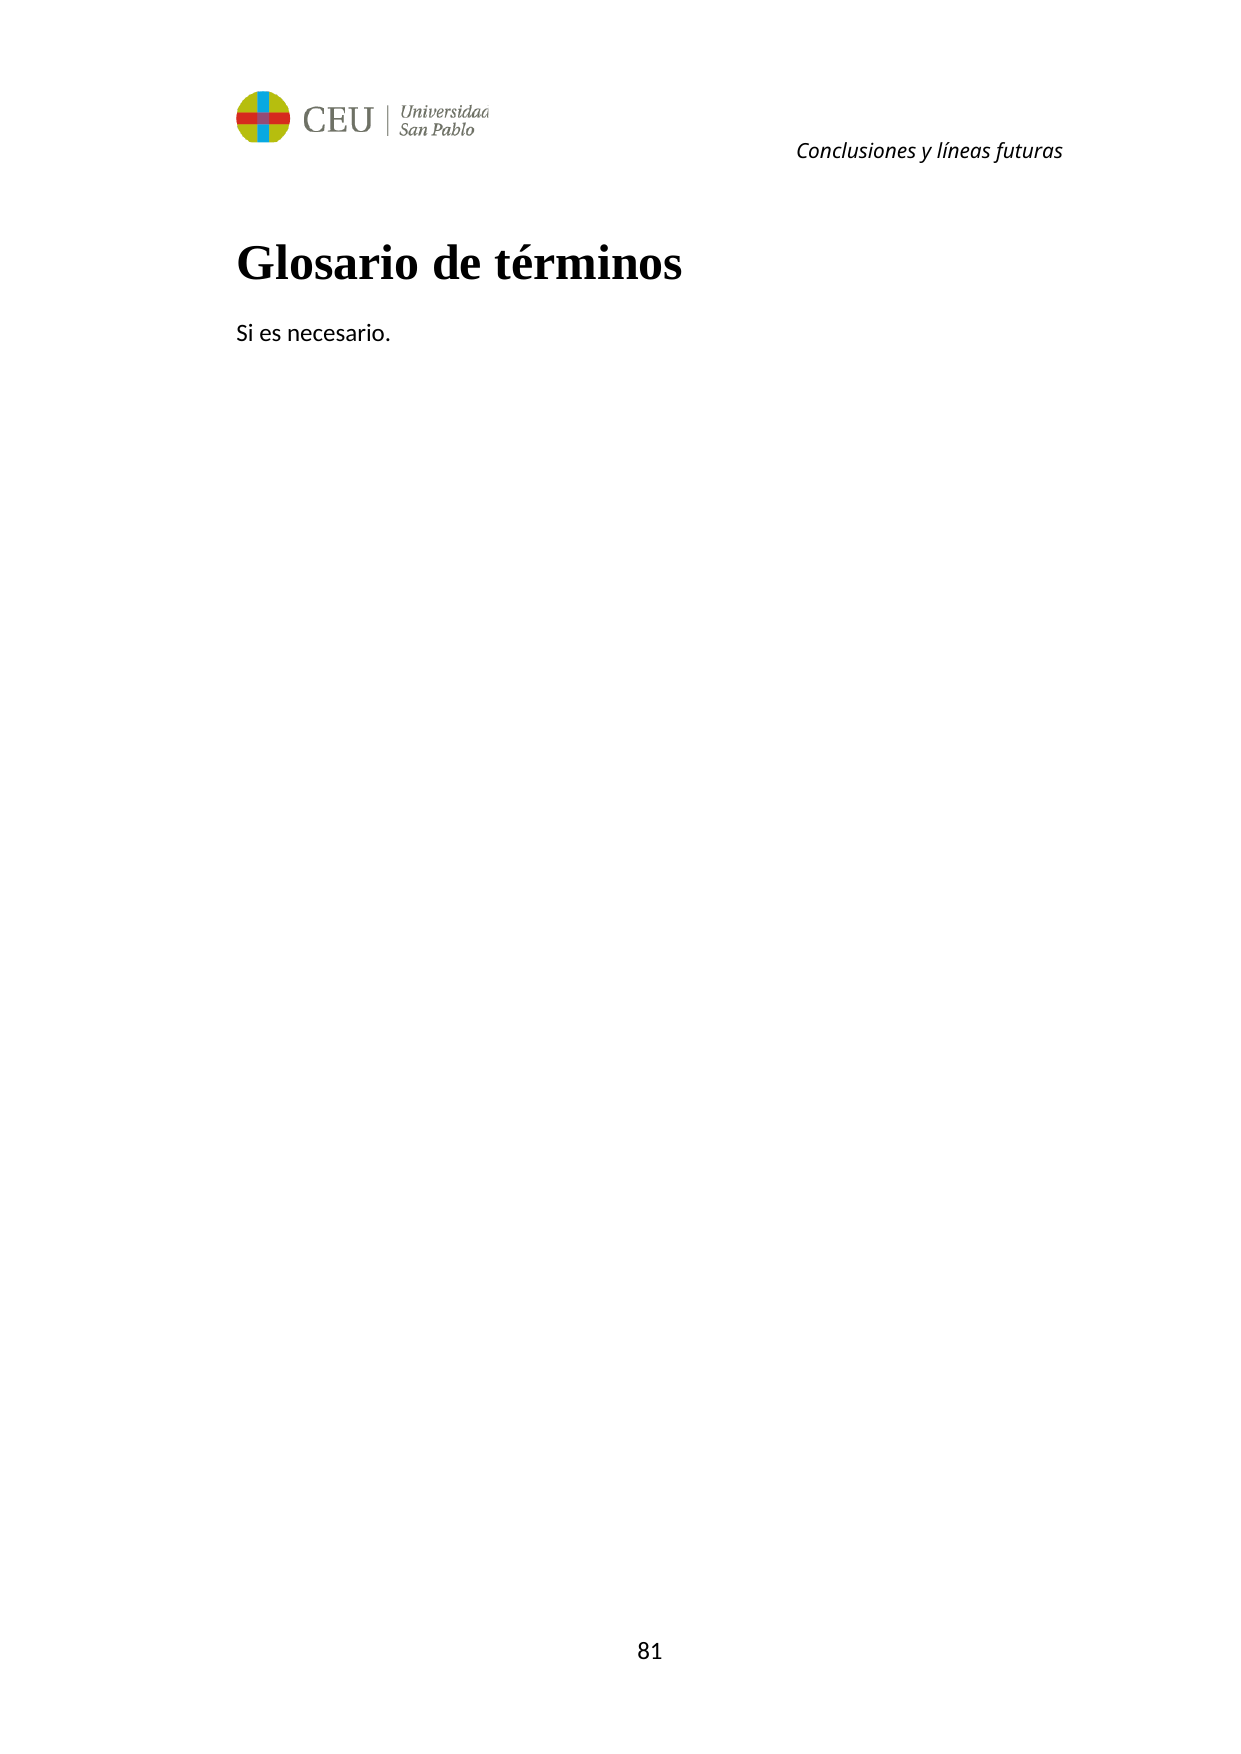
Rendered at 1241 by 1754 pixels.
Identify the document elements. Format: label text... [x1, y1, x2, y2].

text Si es necesario. [236, 220, 1063, 348]
subtitle Glosario de términos [236, 232, 683, 290]
picture [235, 89, 489, 143]
